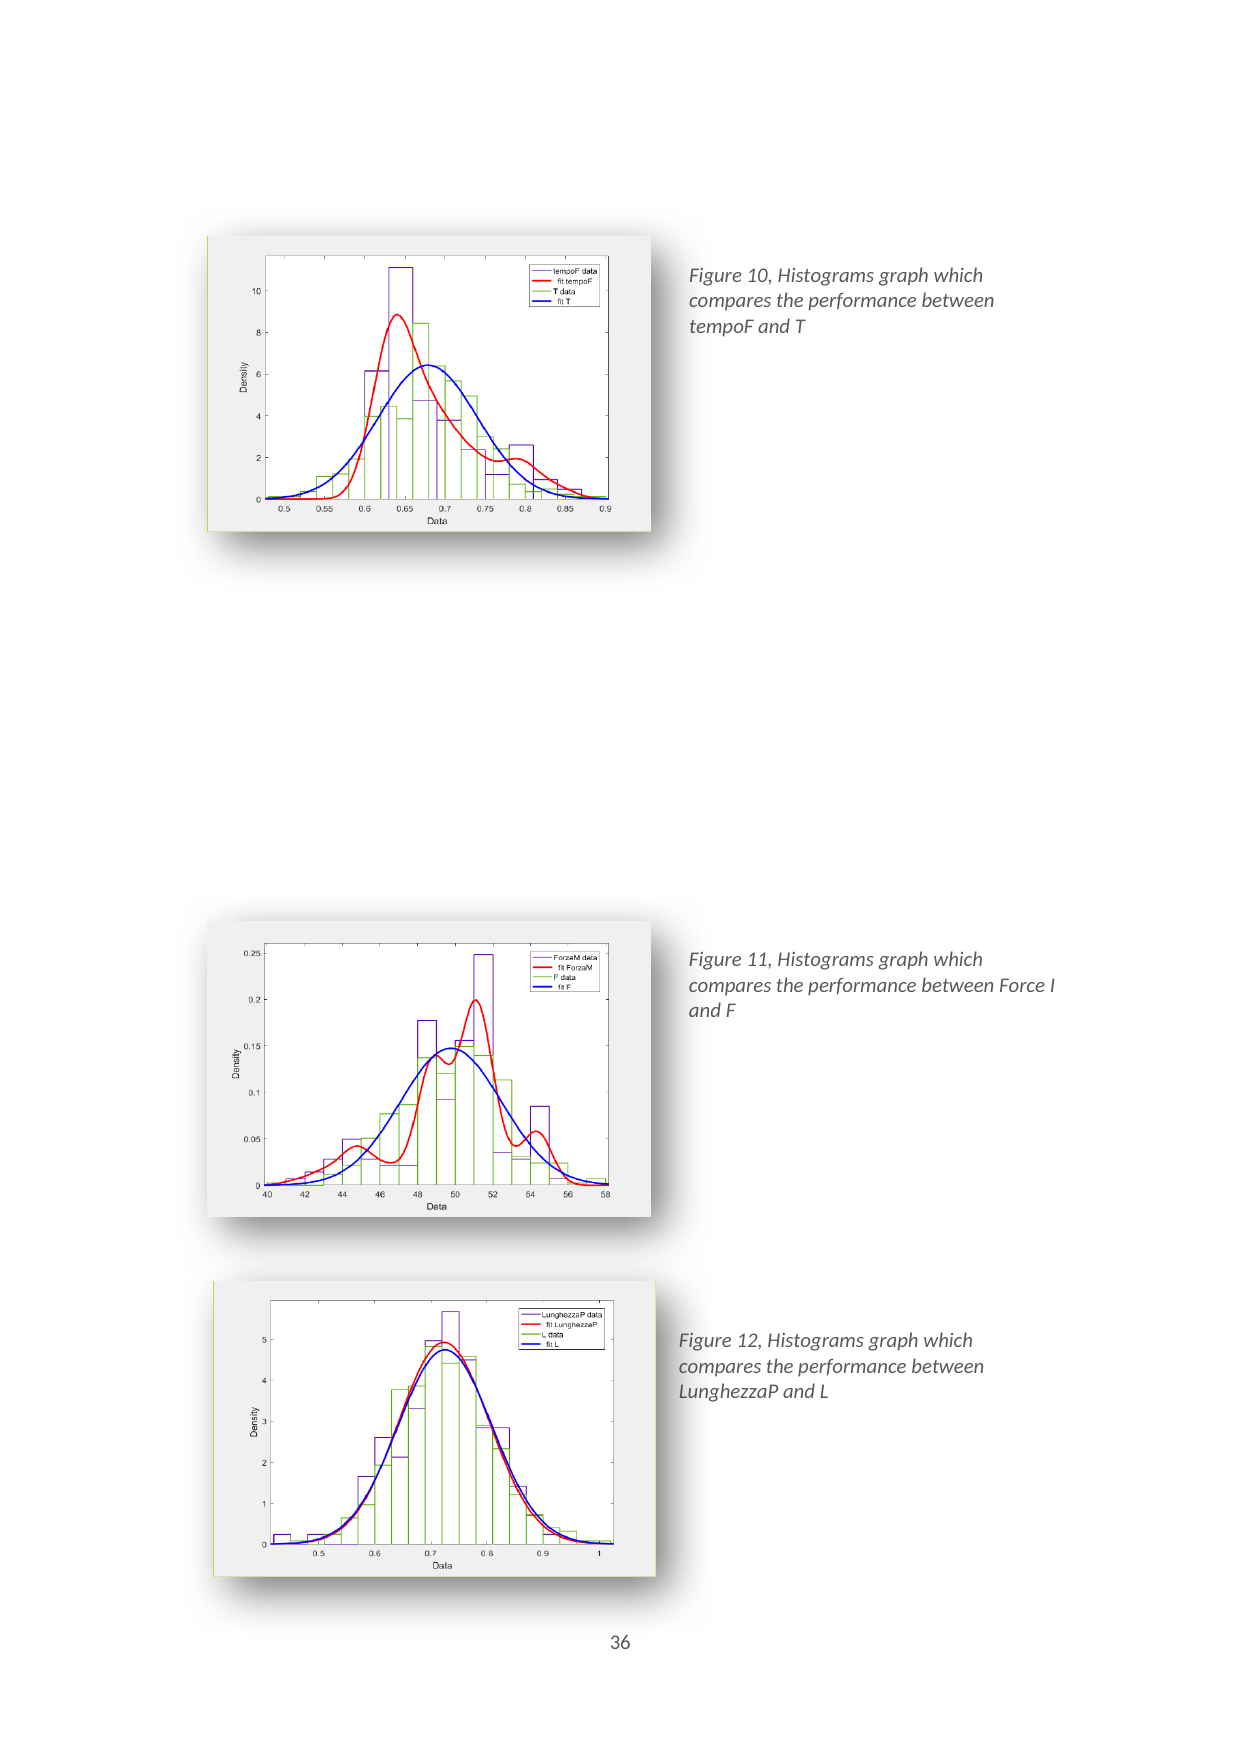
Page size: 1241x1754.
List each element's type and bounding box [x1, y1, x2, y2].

picture [207, 921, 651, 1217]
picture [213, 1281, 656, 1577]
picture [207, 236, 651, 532]
